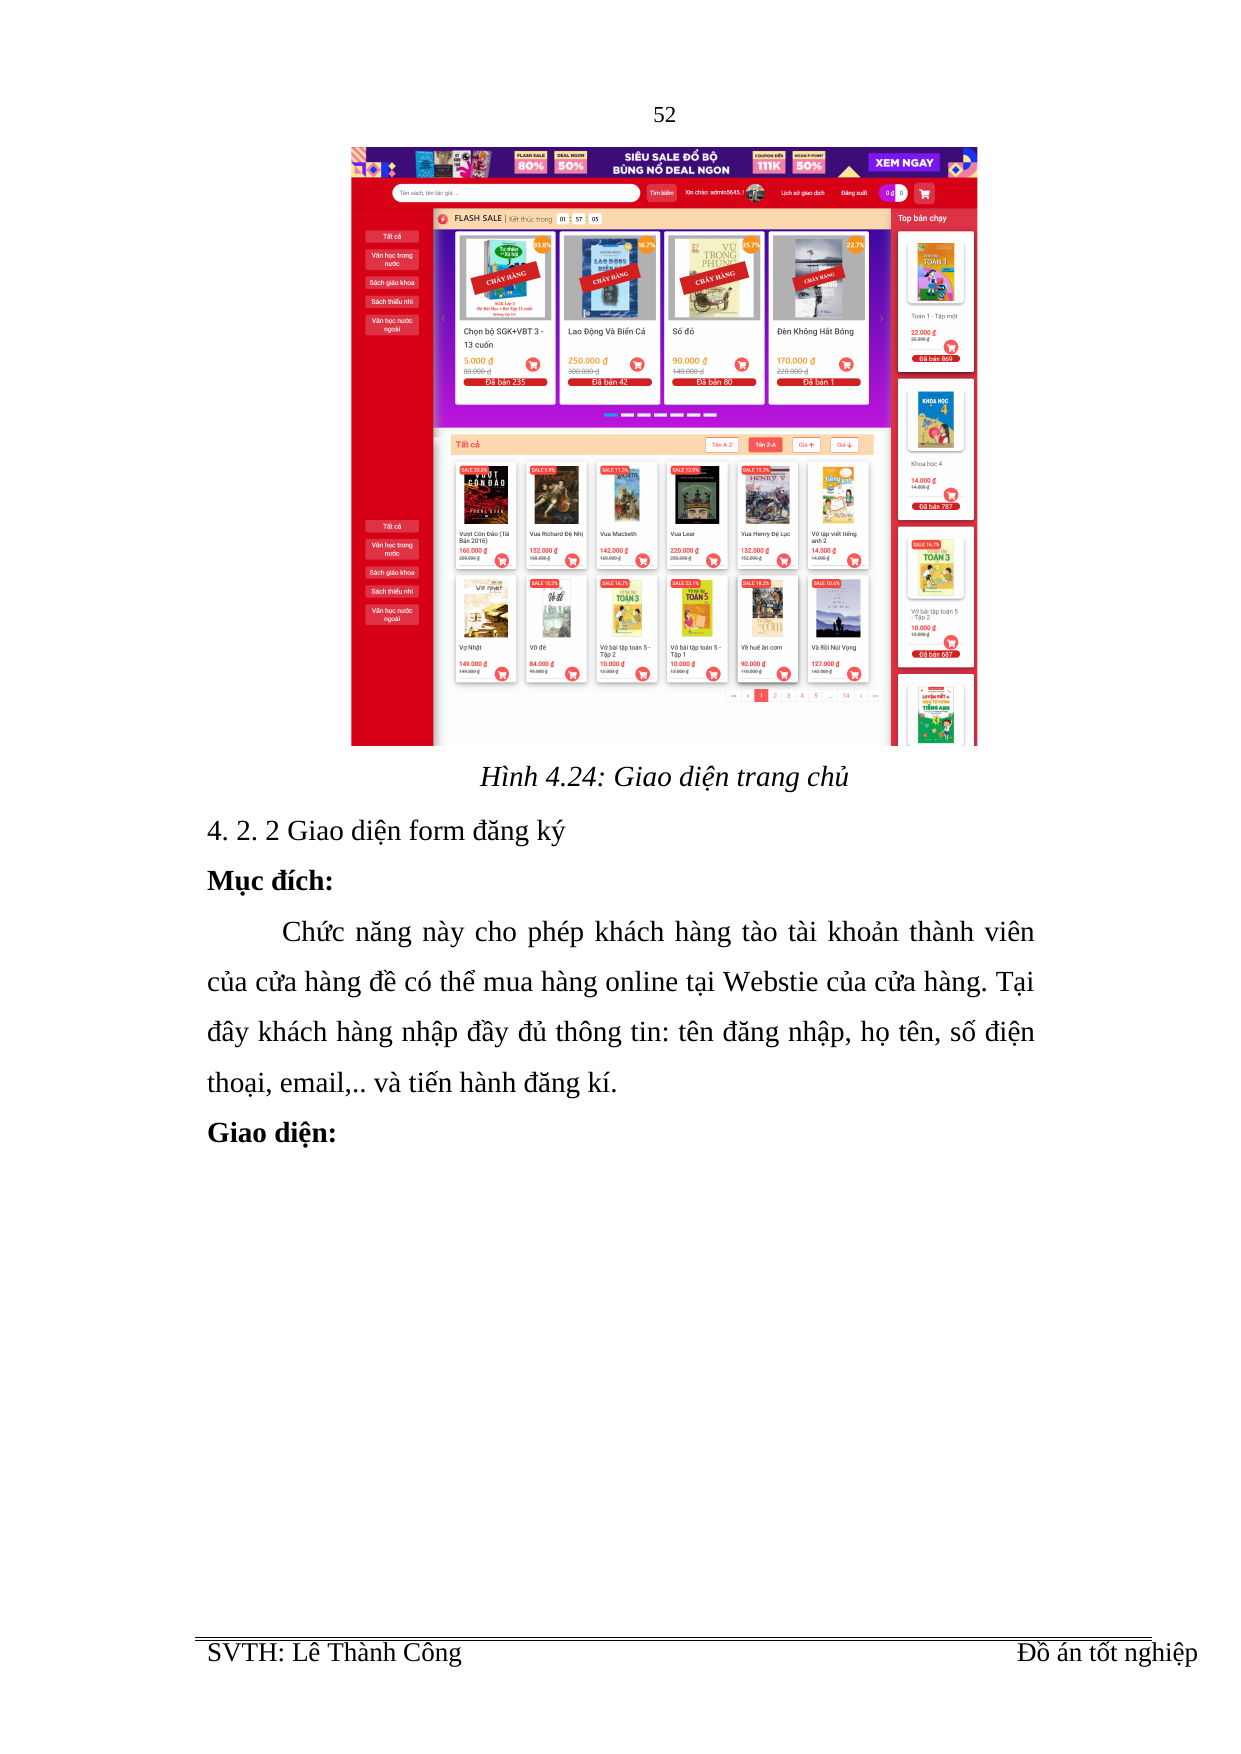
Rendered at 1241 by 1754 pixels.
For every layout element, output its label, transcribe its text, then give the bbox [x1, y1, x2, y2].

picture [351, 147, 978, 746]
text Giao diện: [207, 1115, 1122, 1148]
text Chức năng này cho phép khách hàng tào tài khoản thành viên của cửa hàng đề có thể mua hàng online tại Webstie của cửa hàng. Tại đây khách hàng nhập đầy đủ thông tin: tên đăng nhập, họ tên, số điện thoại, email,.. và tiến hành đăng kí. [207, 914, 1036, 1098]
subtitle Giao diện form đăng ký [207, 813, 1122, 847]
text Mục đích: [207, 863, 1122, 897]
